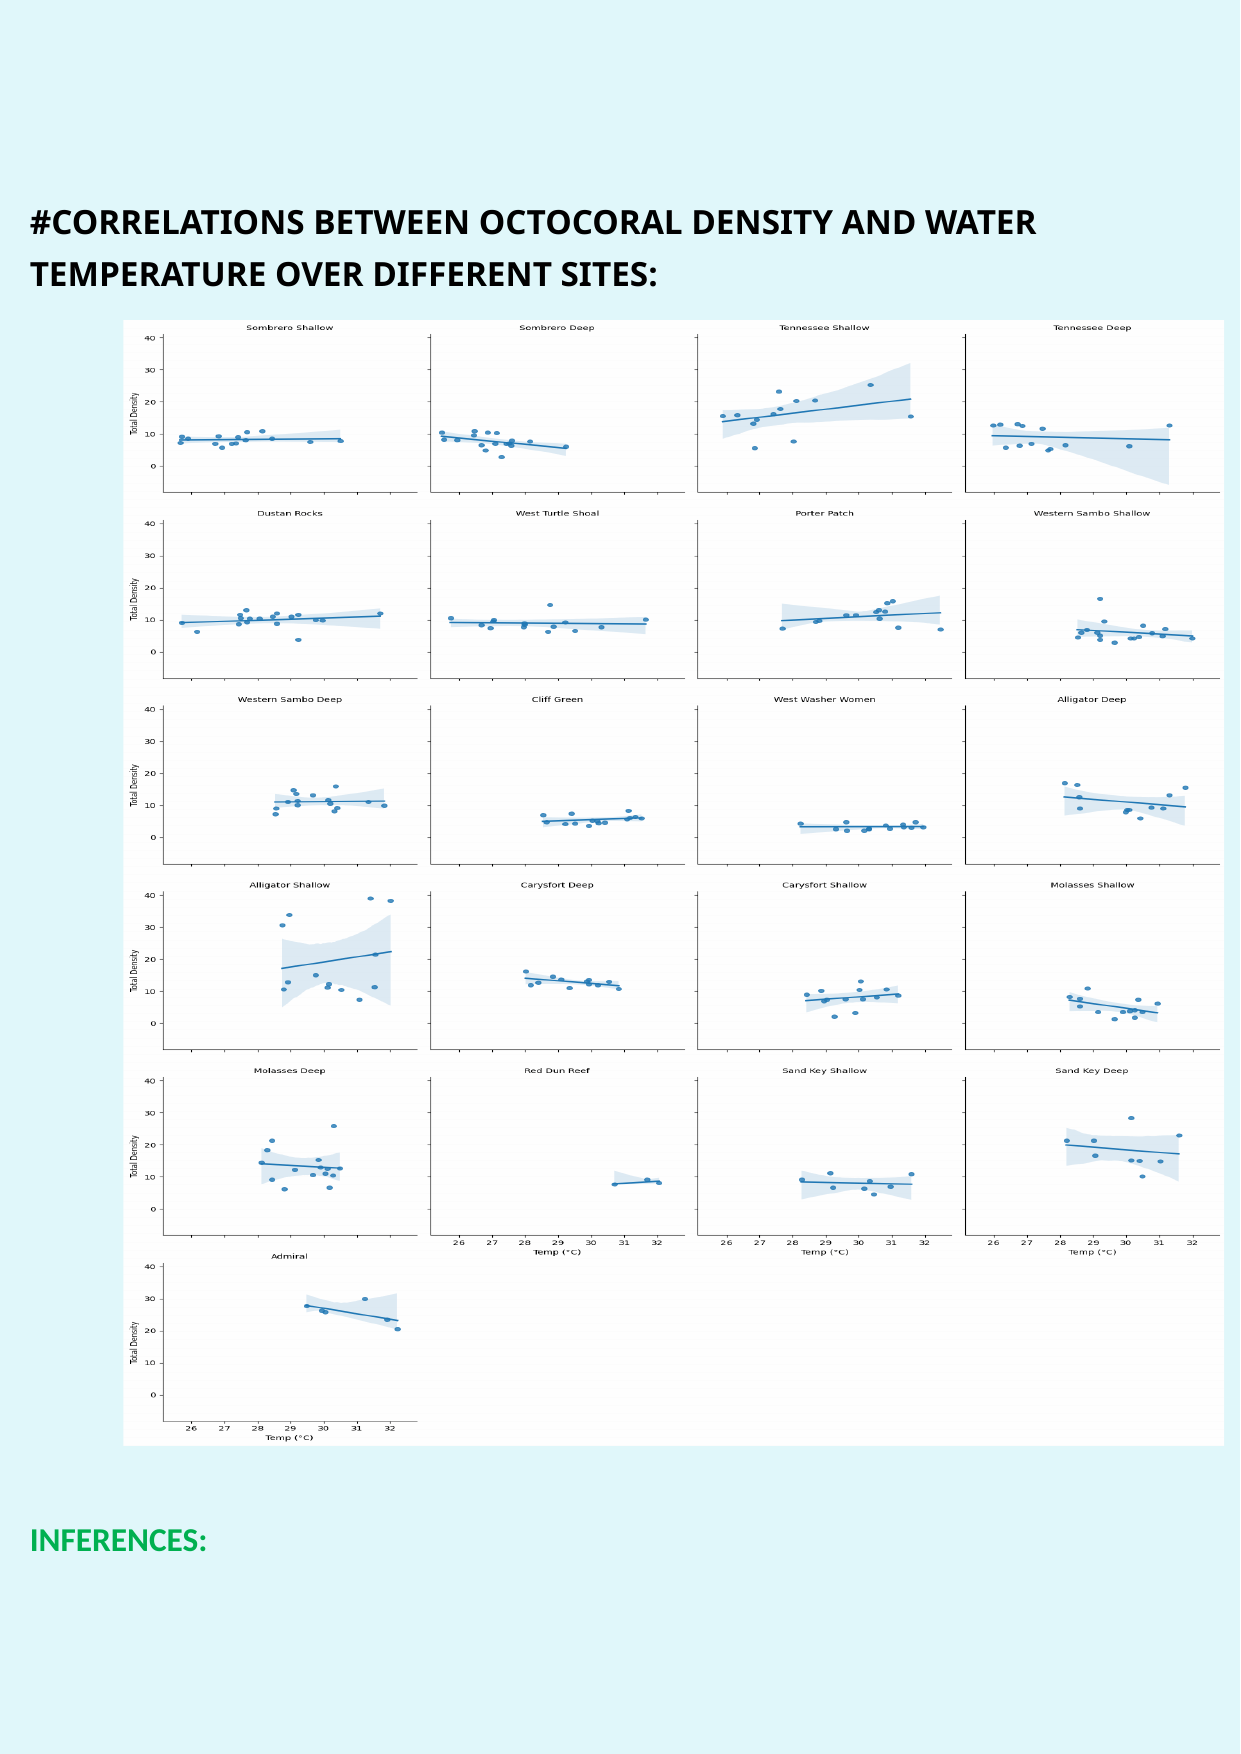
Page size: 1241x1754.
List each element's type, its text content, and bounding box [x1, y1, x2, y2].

picture [123, 320, 1225, 1446]
text #CORRELATIONS BETWEEN OCTOCORAL DENSITY AND WATER TEMPERATURE OVER DIFFERENT SITES: [29, 199, 1211, 297]
text INFERENCES: [29, 1519, 1211, 1559]
